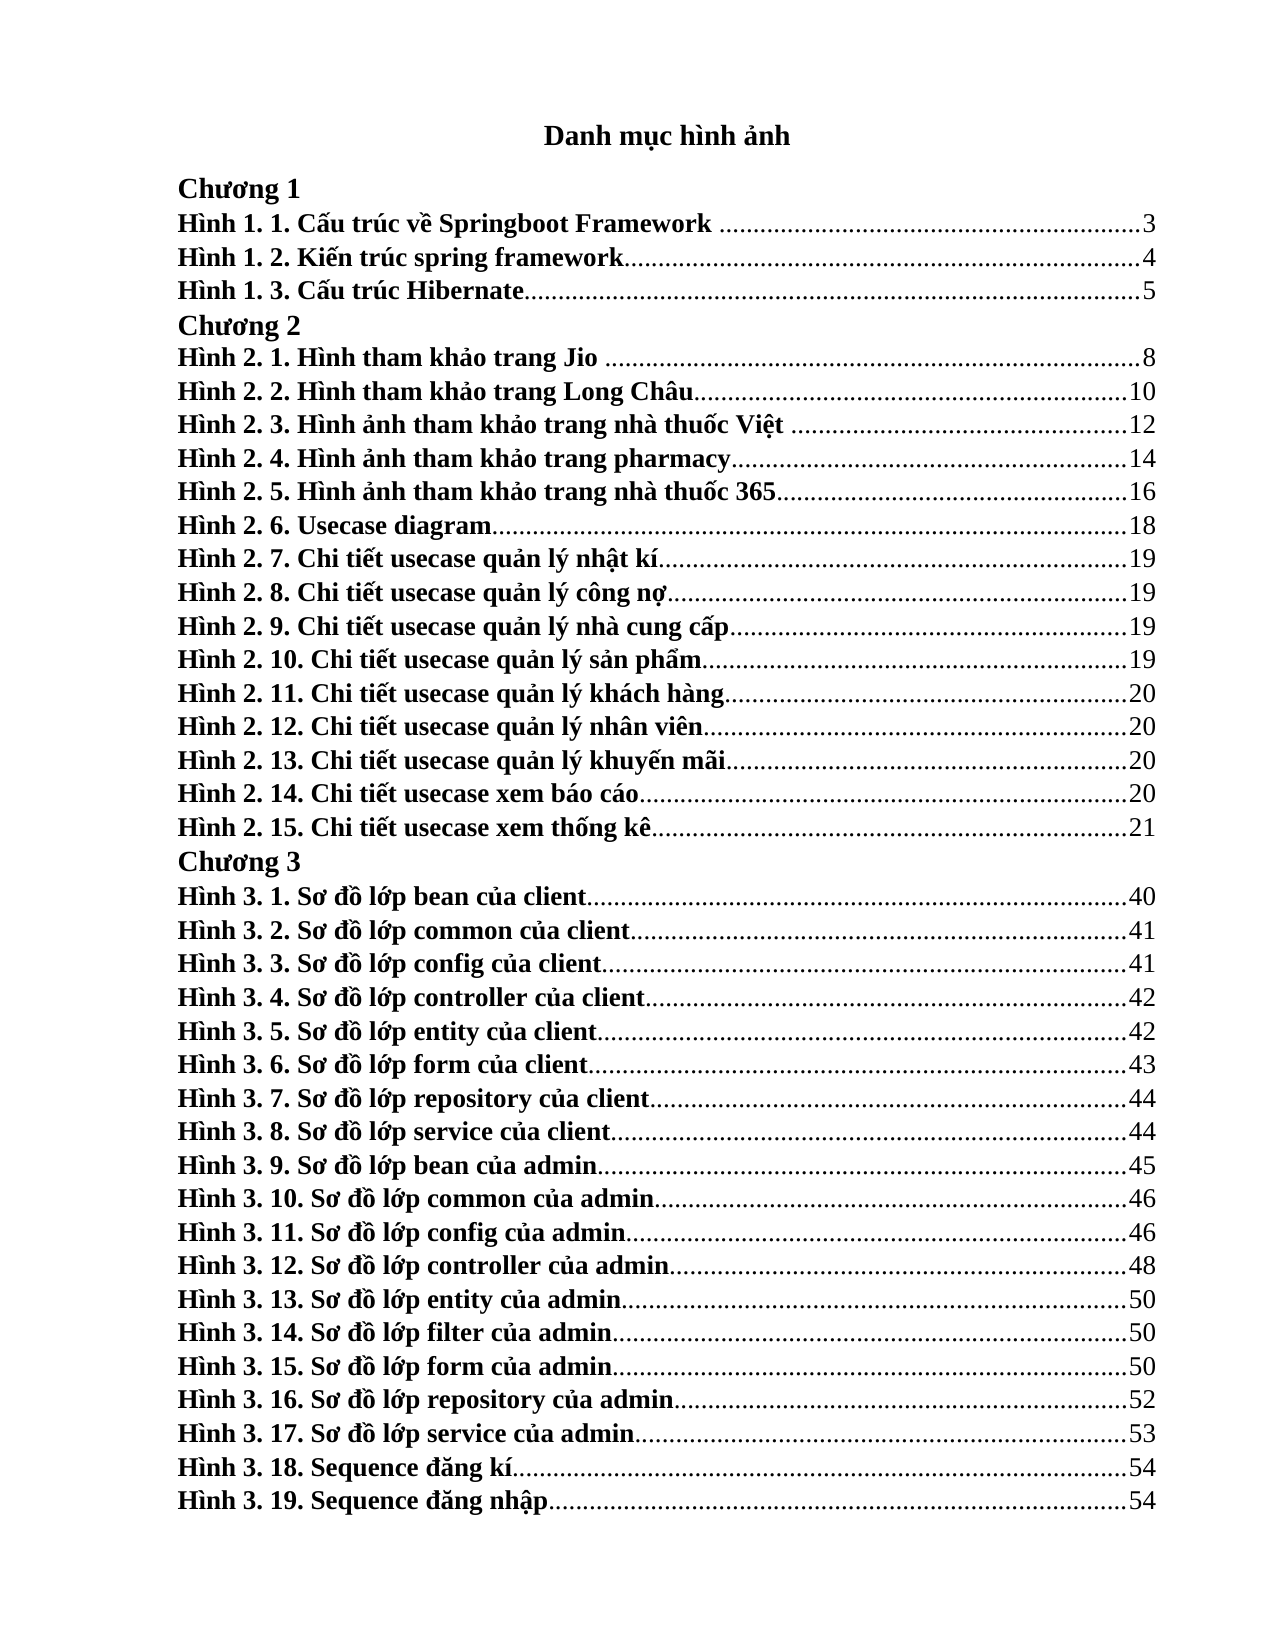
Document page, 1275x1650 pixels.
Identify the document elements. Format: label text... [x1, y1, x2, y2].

text Hình 2. 5. Hình ảnh tham khảo trang nhà thuốc 365 16 [177, 475, 1157, 507]
text Hình 2. 12. Chi tiết usecase quản lý nhân viên 20 [177, 710, 1157, 741]
text Hình 1. 1. Cấu trúc về Springboot Framework 3 [177, 207, 1157, 238]
text Hình 2. 10. Chi tiết usecase quản lý sản phẩm 19 [177, 643, 1157, 674]
text Hình 3. 6. Sơ đồ lớp form của client 43 [177, 1048, 1157, 1079]
text Hình 3. 19. Sequence đăng nhập 54 [177, 1484, 1157, 1515]
text Hình 2. 2. Hình tham khảo trang Long Châu 10 [177, 375, 1157, 406]
text Hình 3. 7. Sơ đồ lớp repository của client 44 [177, 1082, 1157, 1113]
text Hình 3. 4. Sơ đồ lớp controller của client 42 [177, 981, 1157, 1012]
text Hình 2. 8. Chi tiết usecase quản lý công nợ 19 [177, 576, 1157, 607]
text Hình 3. 12. Sơ đồ lớp controller của admin 48 [177, 1249, 1157, 1281]
text Hình 2. 7. Chi tiết usecase quản lý nhật kí 19 [177, 542, 1157, 574]
text Hình 3. 13. Sơ đồ lớp entity của admin 50 [177, 1283, 1157, 1314]
text Hình 3. 9. Sơ đồ lớp bean của admin 45 [177, 1149, 1157, 1180]
text Hình 3. 15. Sơ đồ lớp form của admin 50 [177, 1350, 1157, 1381]
text Hình 1. 2. Kiến trúc spring framework 4 [177, 241, 1157, 272]
text Chương 3 [177, 844, 1157, 878]
text Hình 2. 3. Hình ảnh tham khảo trang nhà thuốc Việt 12 [177, 408, 1157, 439]
text Danh mục hình ảnh [177, 118, 1157, 152]
text Hình 3. 8. Sơ đồ lớp service của client 44 [177, 1115, 1157, 1146]
text Hình 3. 11. Sơ đồ lớp config của admin 46 [177, 1216, 1157, 1247]
text Hình 2. 15. Chi tiết usecase xem thống kê 21 [177, 811, 1157, 842]
text Hình 2. 4. Hình ảnh tham khảo trang pharmacy 14 [177, 442, 1157, 473]
text Hình 3. 10. Sơ đồ lớp common của admin 46 [177, 1182, 1157, 1213]
text Hình 3. 16. Sơ đồ lớp repository của admin 52 [177, 1384, 1157, 1415]
text Hình 3. 14. Sơ đồ lớp filter của admin 50 [177, 1317, 1157, 1348]
text Chương 1 [177, 171, 1157, 204]
text Hình 3. 18. Sequence đăng kí 54 [177, 1451, 1157, 1482]
text Hình 2. 9. Chi tiết usecase quản lý nhà cung cấp 19 [177, 609, 1157, 641]
text Hình 1. 3. Cấu trúc Hibernate 5 [177, 274, 1157, 305]
text Hình 2. 11. Chi tiết usecase quản lý khách hàng 20 [177, 677, 1157, 708]
text Hình 2. 1. Hình tham khảo trang Jio 8 [177, 341, 1157, 372]
text Chương 2 [177, 308, 1157, 341]
text Hình 2. 6. Usecase diagram 18 [177, 509, 1157, 540]
text Hình 3. 5. Sơ đồ lớp entity của client 42 [177, 1015, 1157, 1046]
text Hình 3. 2. Sơ đồ lớp common của client 41 [177, 914, 1157, 945]
text Hình 2. 14. Chi tiết usecase xem báo cáo 20 [177, 777, 1157, 808]
text Hình 3. 17. Sơ đồ lớp service của admin 53 [177, 1417, 1157, 1448]
text Hình 3. 3. Sơ đồ lớp config của client 41 [177, 948, 1157, 979]
text Hình 2. 13. Chi tiết usecase quản lý khuyến mãi 20 [177, 744, 1157, 775]
text Hình 3. 1. Sơ đồ lớp bean của client 40 [177, 881, 1157, 912]
